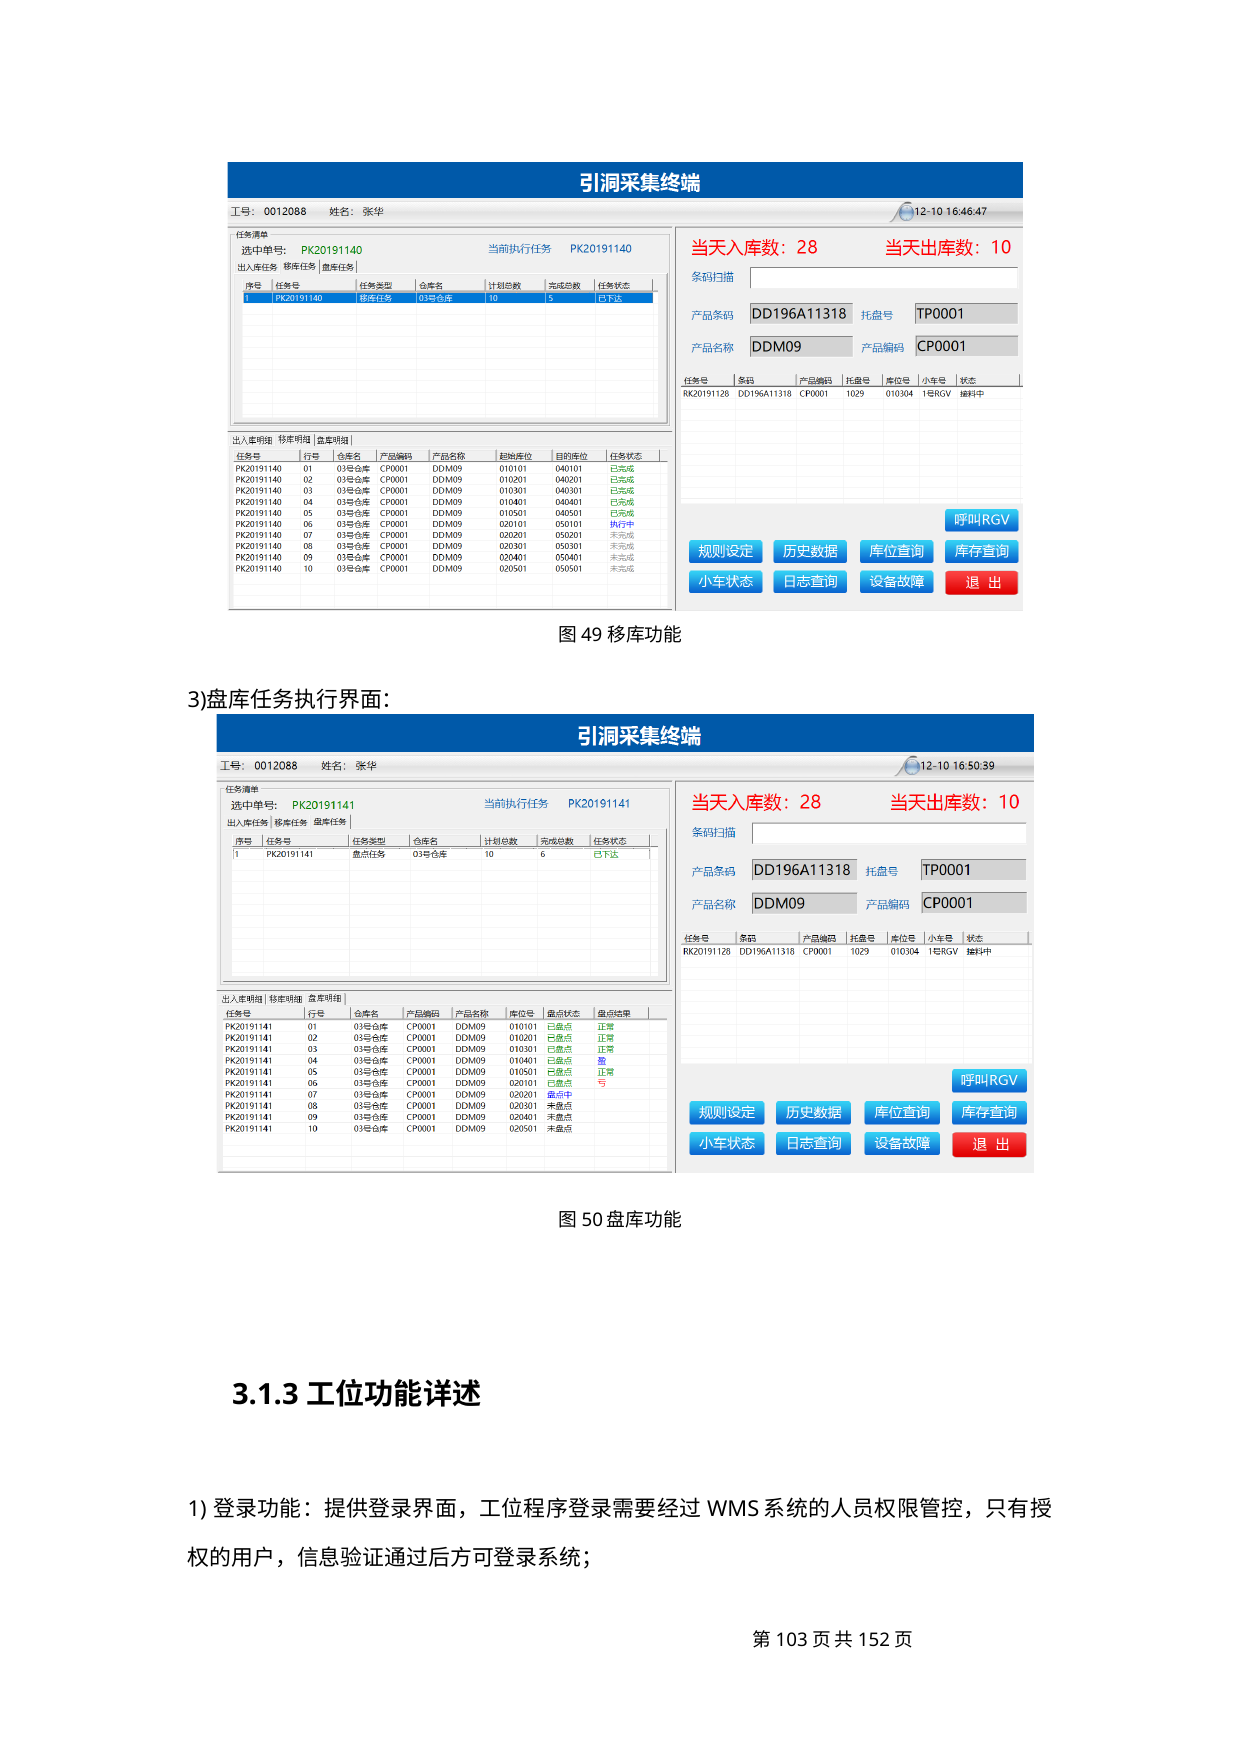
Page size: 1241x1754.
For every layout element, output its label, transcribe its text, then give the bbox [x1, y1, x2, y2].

subtitle 3.1.3 工位功能详述 [232, 1359, 1053, 1424]
picture [216, 714, 1034, 1173]
text 3)盘库任务执行界面： [187, 682, 1053, 714]
text 图49 移库功能 [187, 617, 1053, 649]
text 1) 登录功能：提供登录界面，工位程序登录需要经过WMS系统的人员权限管控，只有授权的用户，信息验证通过后方可登录系统； [187, 1490, 1053, 1572]
picture [227, 162, 1023, 611]
text 图 50盘库功能 [187, 1202, 1053, 1234]
